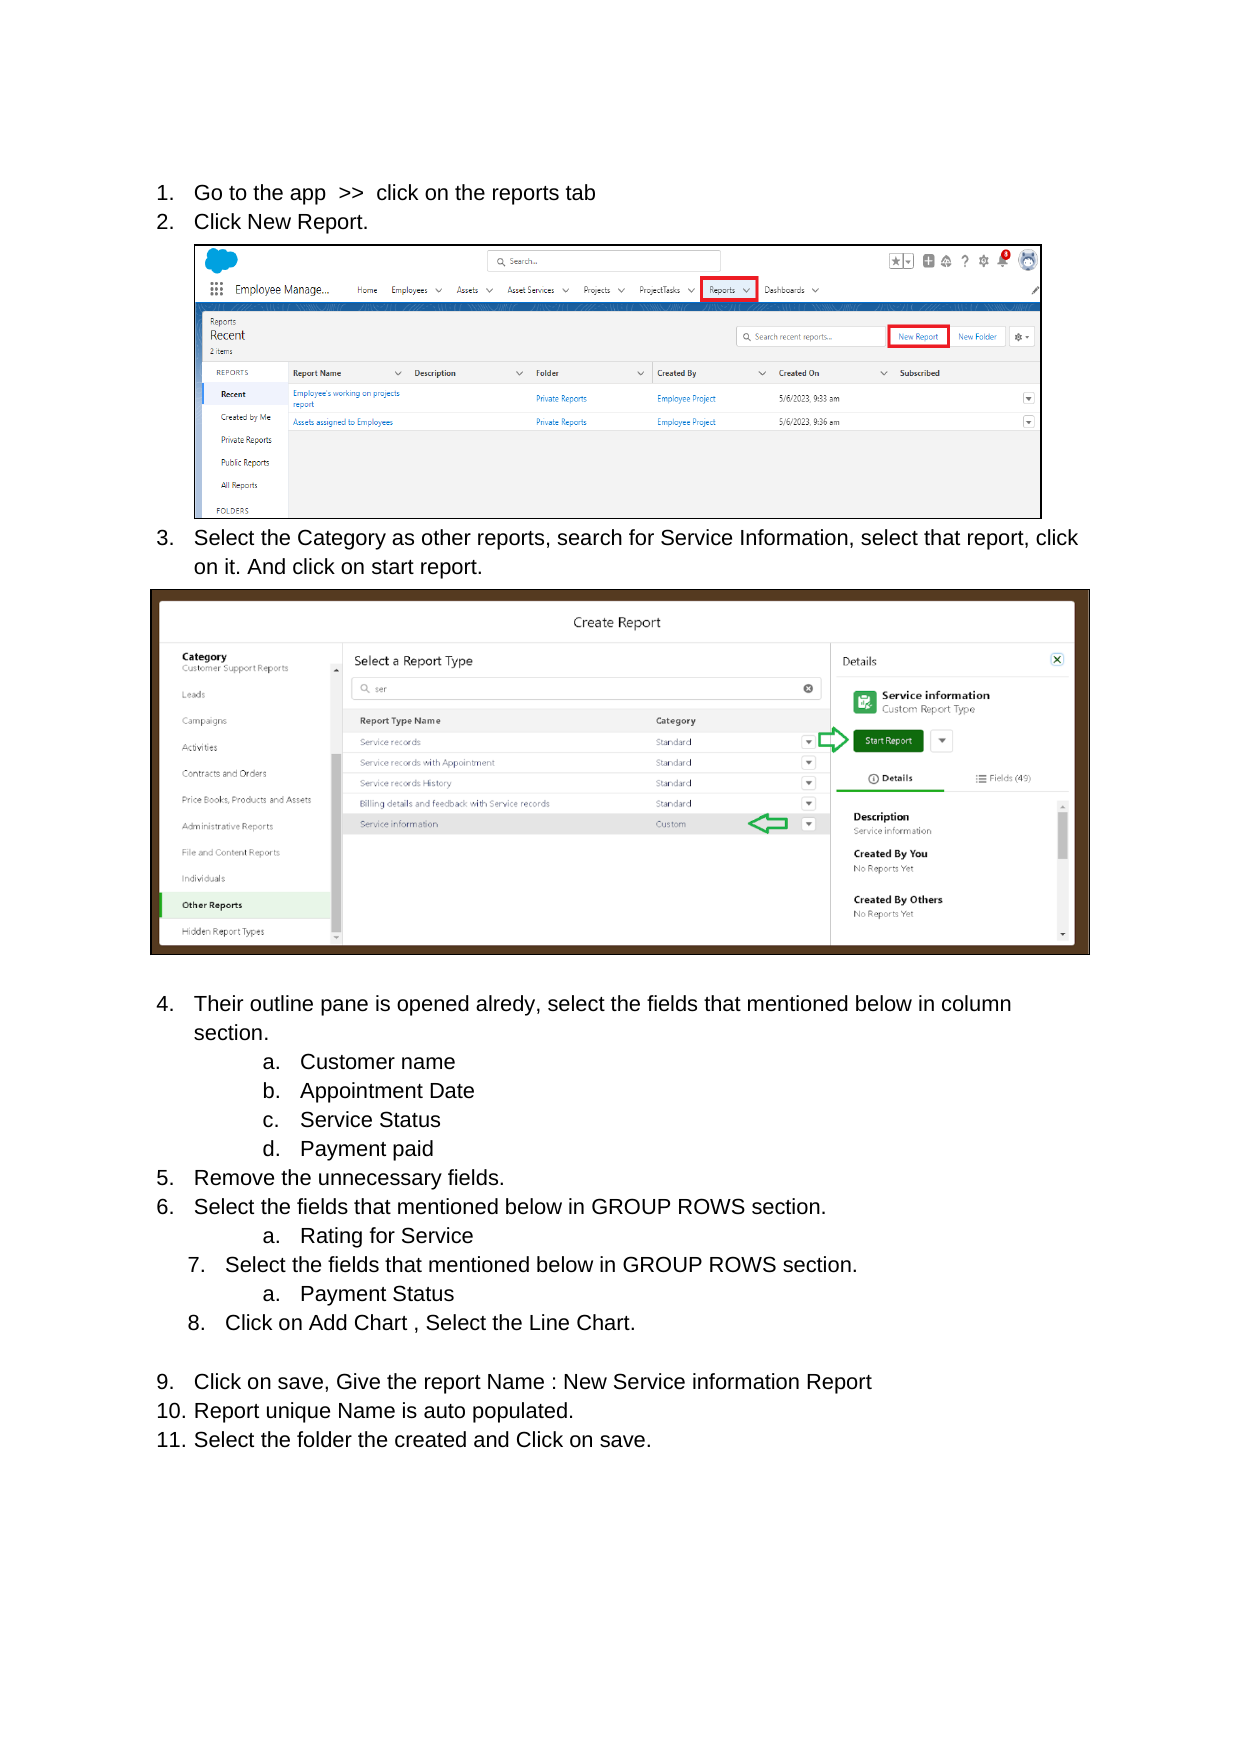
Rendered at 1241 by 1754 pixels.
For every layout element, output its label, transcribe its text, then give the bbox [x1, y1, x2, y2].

list Appointment Date [262, 1078, 1090, 1103]
list Service Status [262, 1107, 1090, 1132]
list Rating for Service [262, 1222, 1090, 1248]
list Select the fields that mentioned below in GROUP ROWS section. [187, 1251, 1090, 1277]
list Payment paid [262, 1136, 1090, 1161]
list Click on save, Give the report Name : New Service information Report [156, 1368, 1090, 1394]
list Remove the unnecessary fields. [156, 1164, 1090, 1190]
picture [152, 590, 1089, 954]
list Select the fields that mentioned below in GROUP ROWS section. [156, 1193, 1090, 1219]
list Click New Report. [156, 209, 1090, 234]
list Select the folder the created and Click on save. [156, 1426, 1090, 1452]
list Customer name [262, 1049, 1090, 1074]
list Go to the app >> click on the reports tab [156, 180, 1090, 205]
list Report unique Name is auto populated. [156, 1397, 1090, 1423]
list Click on Add Chart , Select the Line Chart. [187, 1309, 1090, 1334]
list Payment Status [262, 1280, 1090, 1306]
picture [195, 246, 1040, 518]
list Select the Category as other reports, search for Service Information, select that report, click on it. And click on start report. [156, 524, 1090, 579]
list Their outline pane is opened alredy, select the fields that mentioned below in column section. [156, 991, 1090, 1045]
